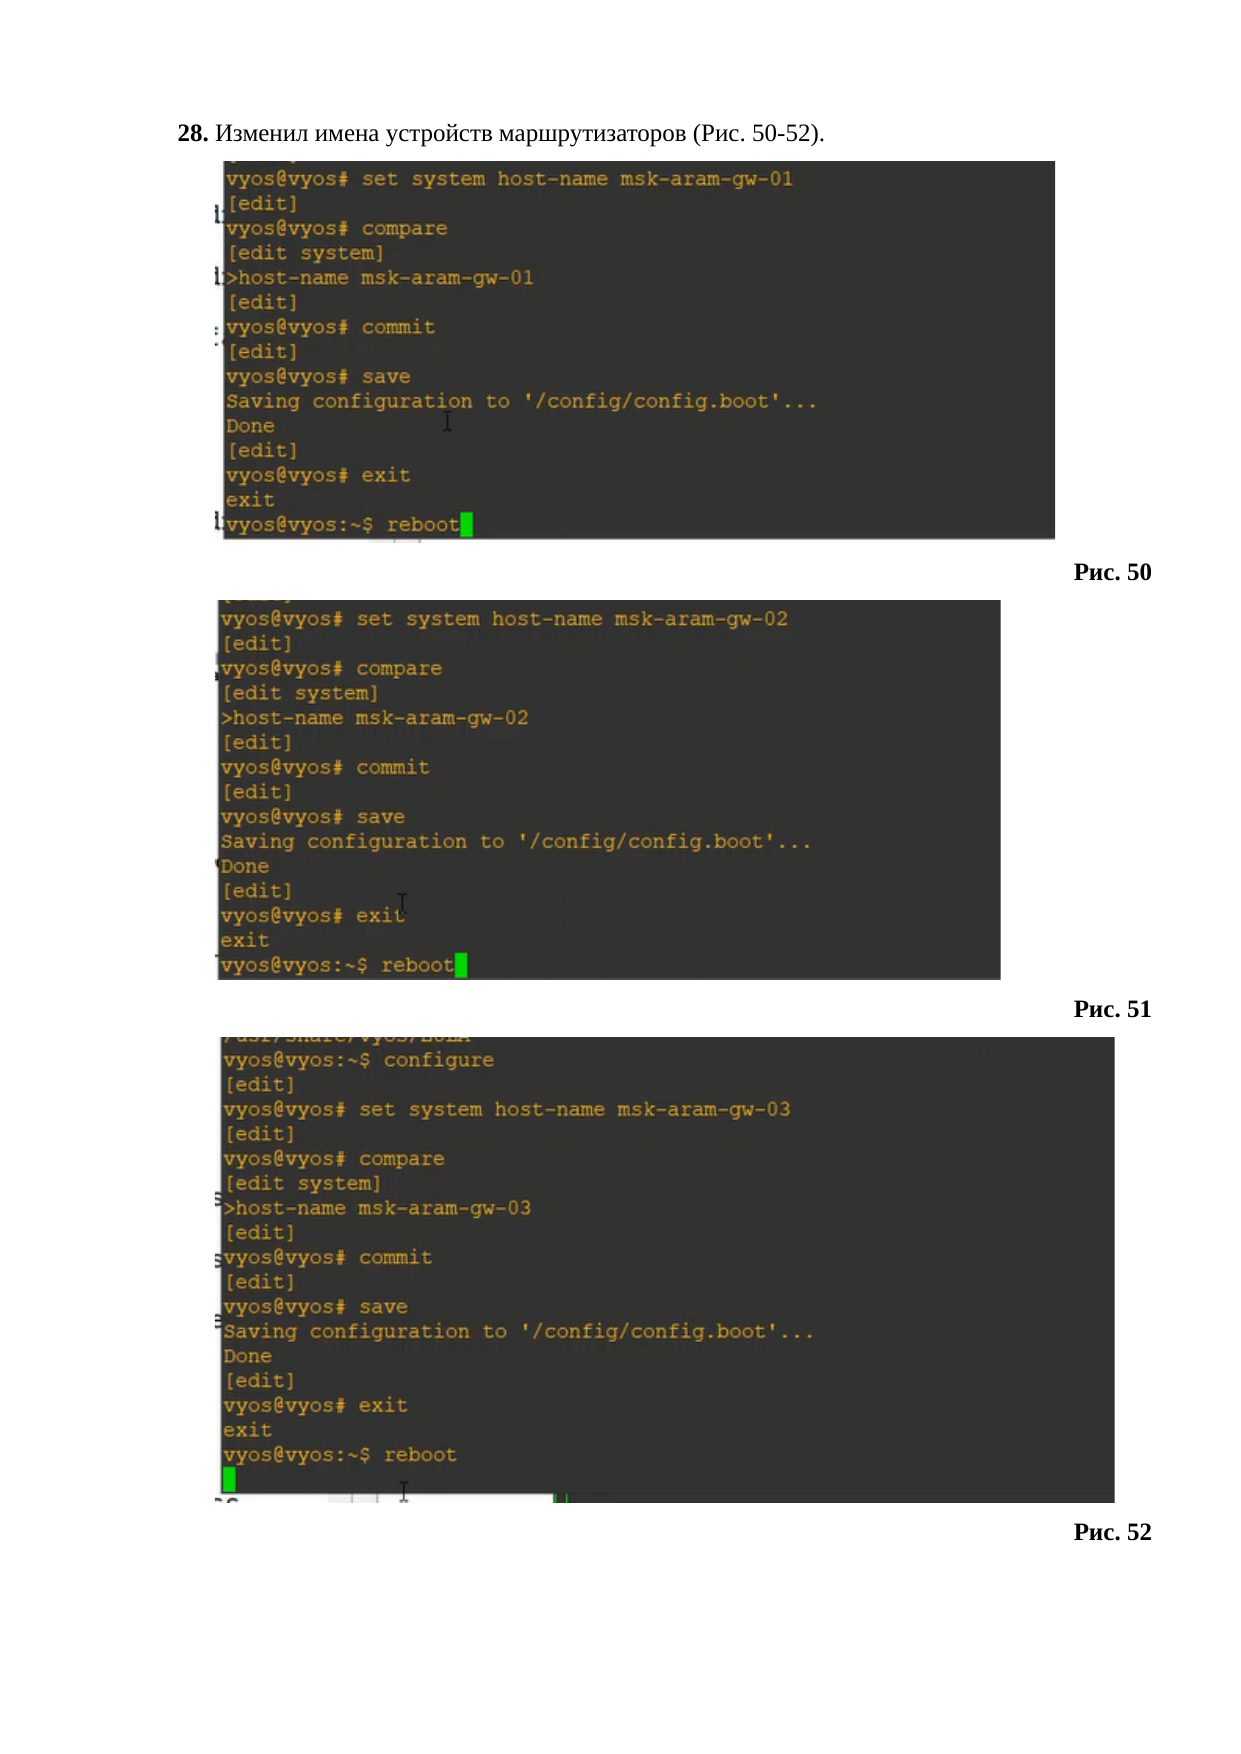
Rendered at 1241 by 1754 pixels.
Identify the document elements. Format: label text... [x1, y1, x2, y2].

picture [214, 600, 1001, 980]
picture [214, 1037, 1115, 1503]
list Рис. 50 [215, 557, 1152, 586]
picture [214, 161, 1056, 543]
list Изменил имена устройств маршрутизаторов (Рис. 50-52). [177, 118, 1152, 147]
list Рис. 52 [215, 1517, 1152, 1546]
list Рис. 51 [215, 994, 1152, 1023]
